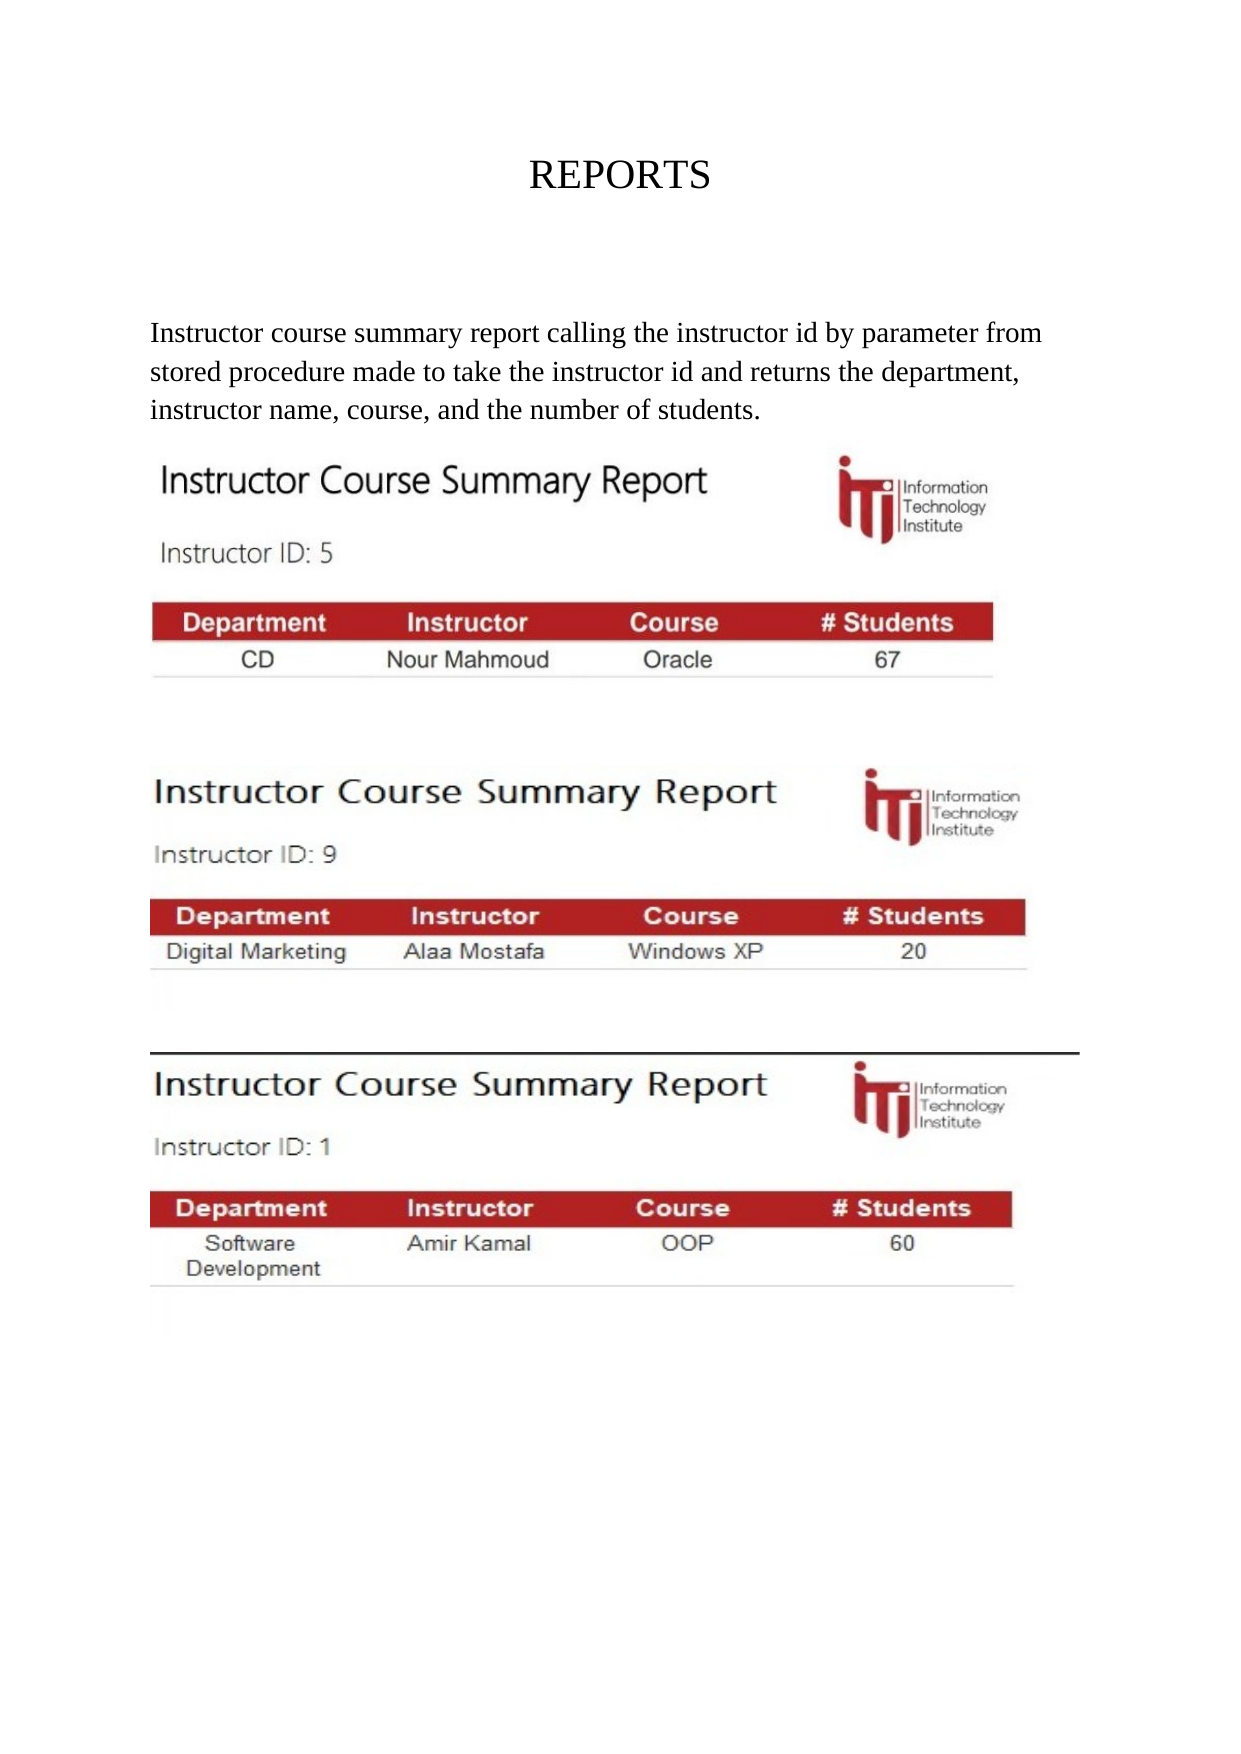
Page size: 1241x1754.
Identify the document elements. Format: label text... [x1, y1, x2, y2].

picture [150, 431, 1091, 723]
picture [150, 1052, 1080, 1334]
text REPORTS [150, 150, 1090, 198]
picture [150, 765, 1035, 1011]
text Instructor course summary report calling the instructor id by parameter from stored procedure made to take the instructor id and returns the department, instructor name, course, and the number of students. [150, 315, 1090, 426]
